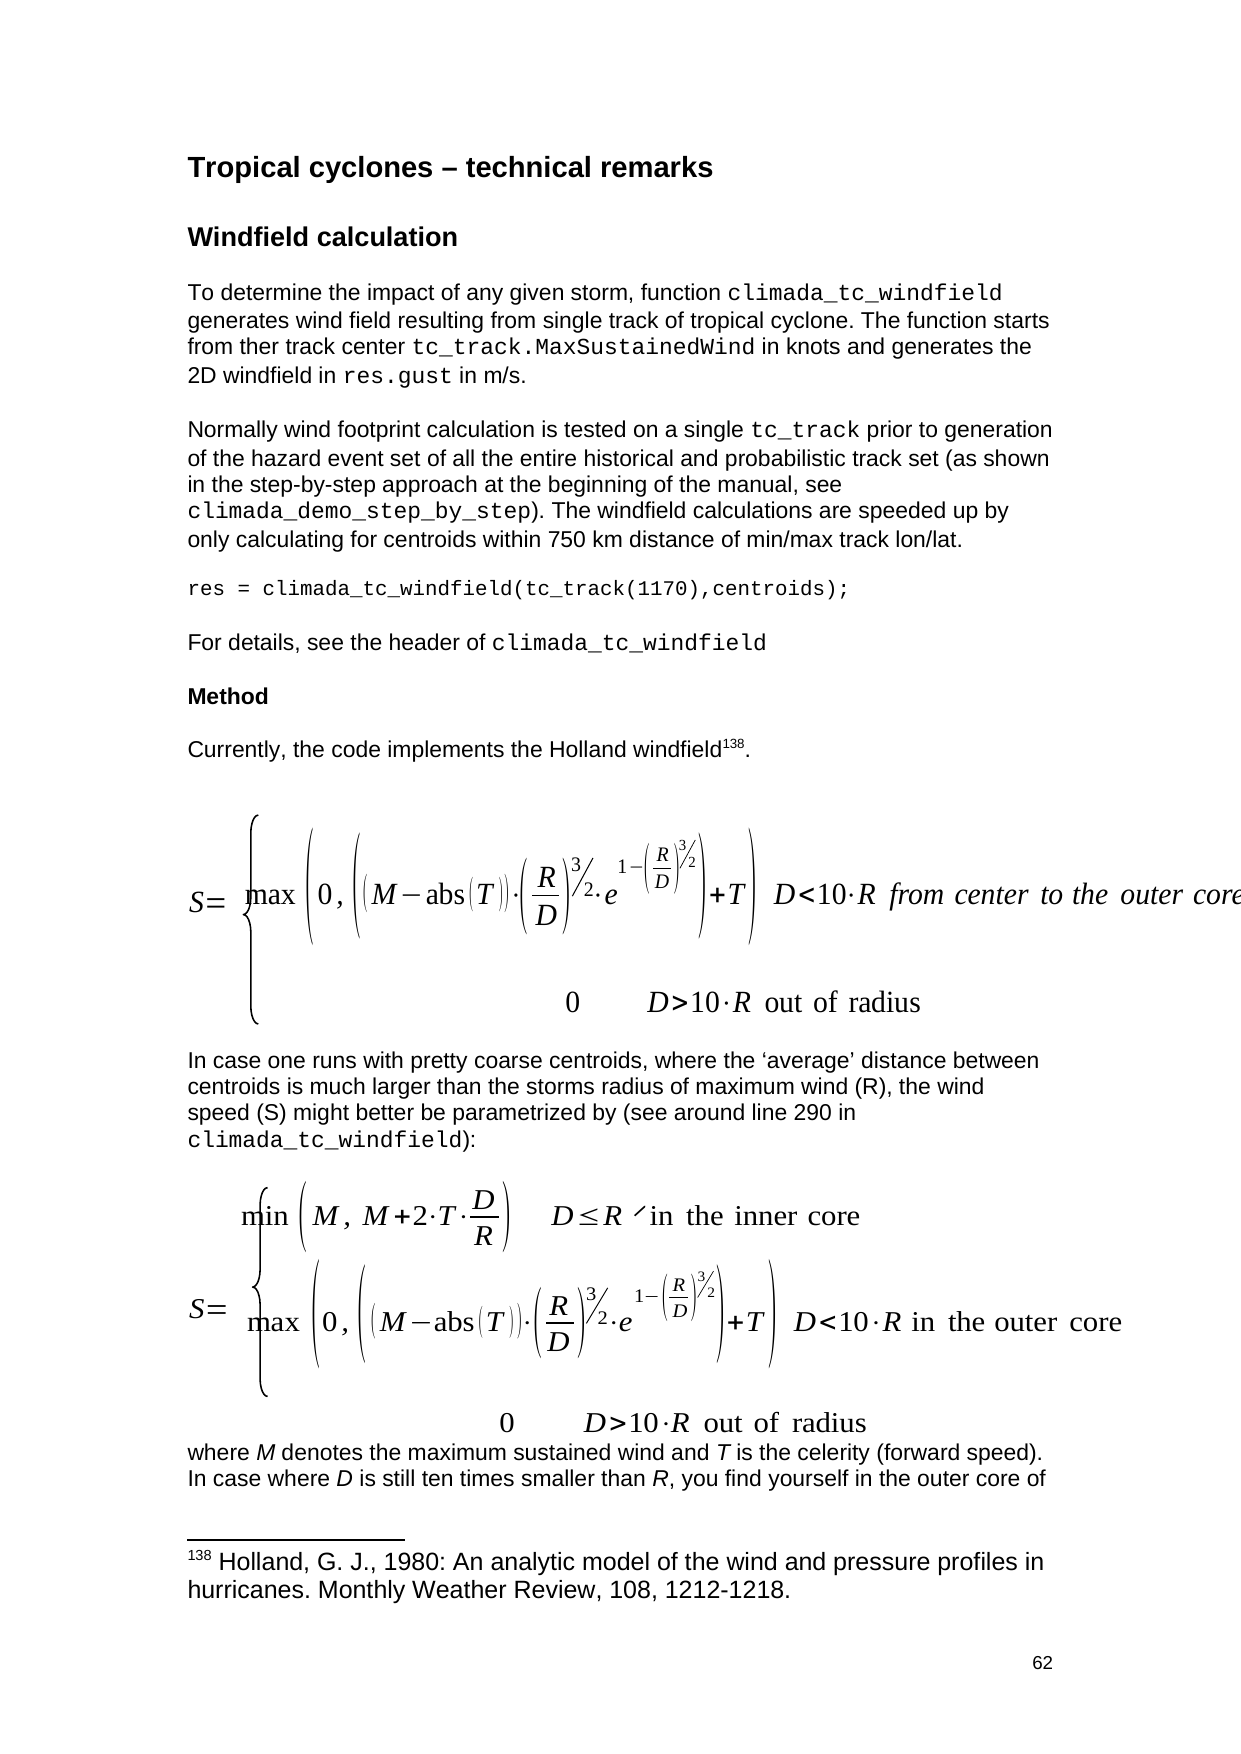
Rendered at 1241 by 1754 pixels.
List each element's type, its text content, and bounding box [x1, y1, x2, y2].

subtitle Windfield calculation [187, 221, 1053, 252]
text Normally wind footprint calculation is tested on a single tc_track prior to generation of the hazard event set of all the entire historical and probabilistic track set (as shown in the step-by-step approach at the beginning of the manual, see climada_demo_step_by_step). The windfield calculations are speeded up by only calculating for centroids within 750 km distance of min/max track lon/lat. [187, 416, 1053, 552]
text For details, see the header of climada_tc_windfield [187, 628, 1053, 657]
subtitle Tropical cyclones – technical remarks [187, 150, 1053, 183]
text res = climada_tc_windfield(tc_track(1170),centroids); [187, 578, 1053, 602]
text Method [187, 683, 1053, 709]
text In case one runs with pretty coarse centroids, where the ‘average’ distance between centroids is much larger than the storms radius of maximum wind (R), the wind speed (S) might better be parametrized by (see around line 290 in climada_tc_windfield): [187, 1047, 1053, 1154]
text Currently, the code implements the Holland windfield. [187, 736, 1053, 762]
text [187, 1439, 1053, 1491]
text To determine the impact of any given storm, function climada_tc_windfield generates wind field resulting from single track of tropical cyclone. The function starts from ther track center tc_track.MaxSustainedWind in knots and generates the 2D windfield in res.gust in m/s. [187, 279, 1053, 390]
